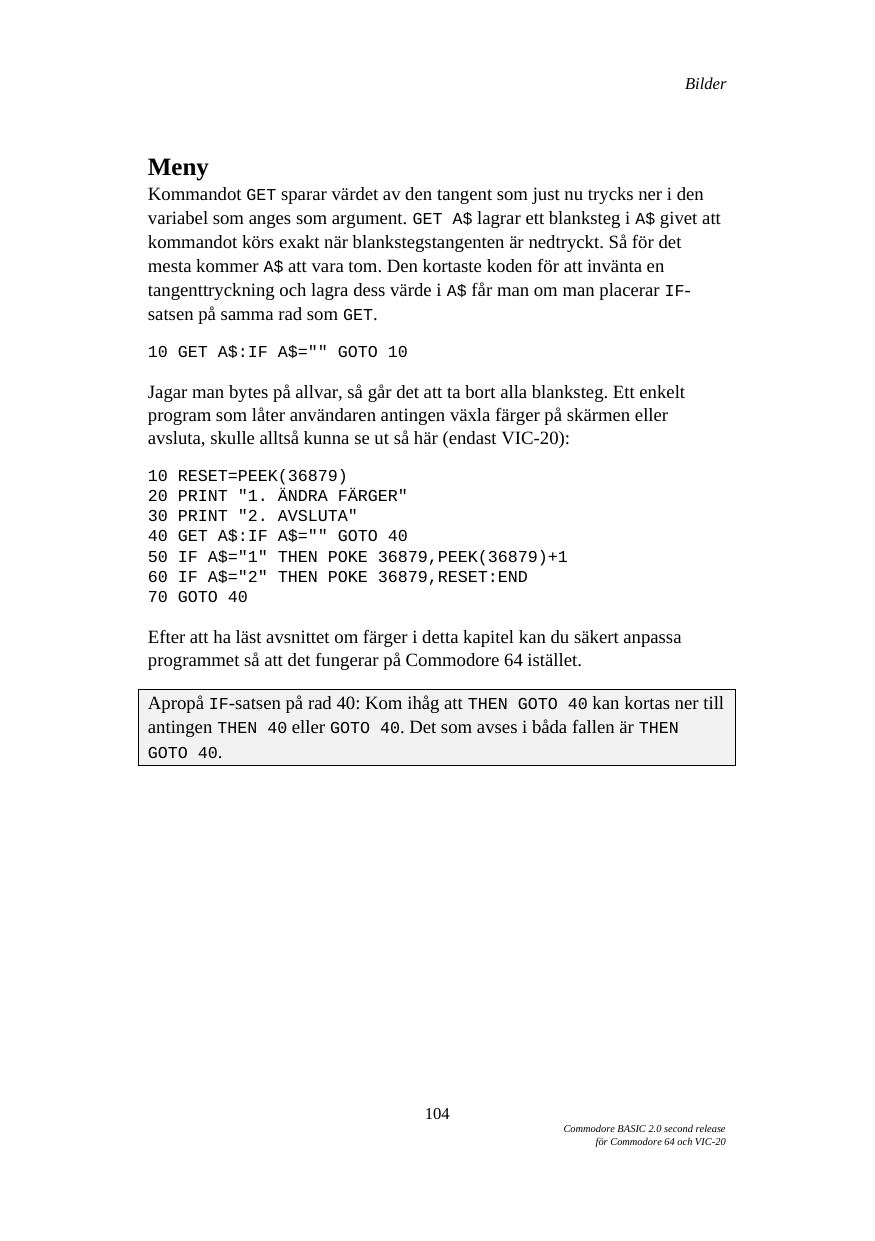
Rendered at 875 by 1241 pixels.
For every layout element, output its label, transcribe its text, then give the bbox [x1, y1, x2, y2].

text 10 GET A$:IF A$="" GOTO 10 [148, 344, 726, 363]
text 10 RESET=PEEK(36879) 20 PRINT "1. ÄNDRA FÄRGER" 30 PRINT "2. AVSLUTA" 40 GET A$:IF A$="" GOTO 40 50 IF A$="1" THEN POKE 36879,PEEK(36879)+1 60 IF A$="2" THEN POKE 36879,RESET:END 70 GOTO 40 [148, 467, 726, 608]
text Efter att ha läst avsnittet om färger i detta kapitel kan du säkert anpassa programmet så att det fungerar på Commodore 64 istället. [148, 626, 726, 671]
text Kommandot GET sparar värdet av den tangent som just nu trycks ner i den variabel som anges som argument. GET A$ lagrar ett blanksteg i A$ givet att kommandot körs exakt när blankstegstangenten är nedtryckt. Så för det mesta kommer A$ att vara tom. Den kortaste koden för att invänta en tangenttryckning och lagra dess värde i A$ får man om man placerar IF-satsen på samma rad som GET. [148, 183, 726, 325]
subtitle Meny [148, 152, 726, 181]
text Jagar man bytes på allvar, så går det att ta bort alla blanksteg. Ett enkelt program som låter användaren antingen växla färger på skärmen eller avsluta, skulle alltså kunna se ut så här (endast VIC-20): [148, 381, 726, 449]
text Apropå IF-satsen på rad 40: Kom ihåg att THEN GOTO 40 kan kortas ner till antingen THEN 40 eller GOTO 40. Det som avses i båda fallen är THEN GOTO 40. [139, 690, 735, 765]
